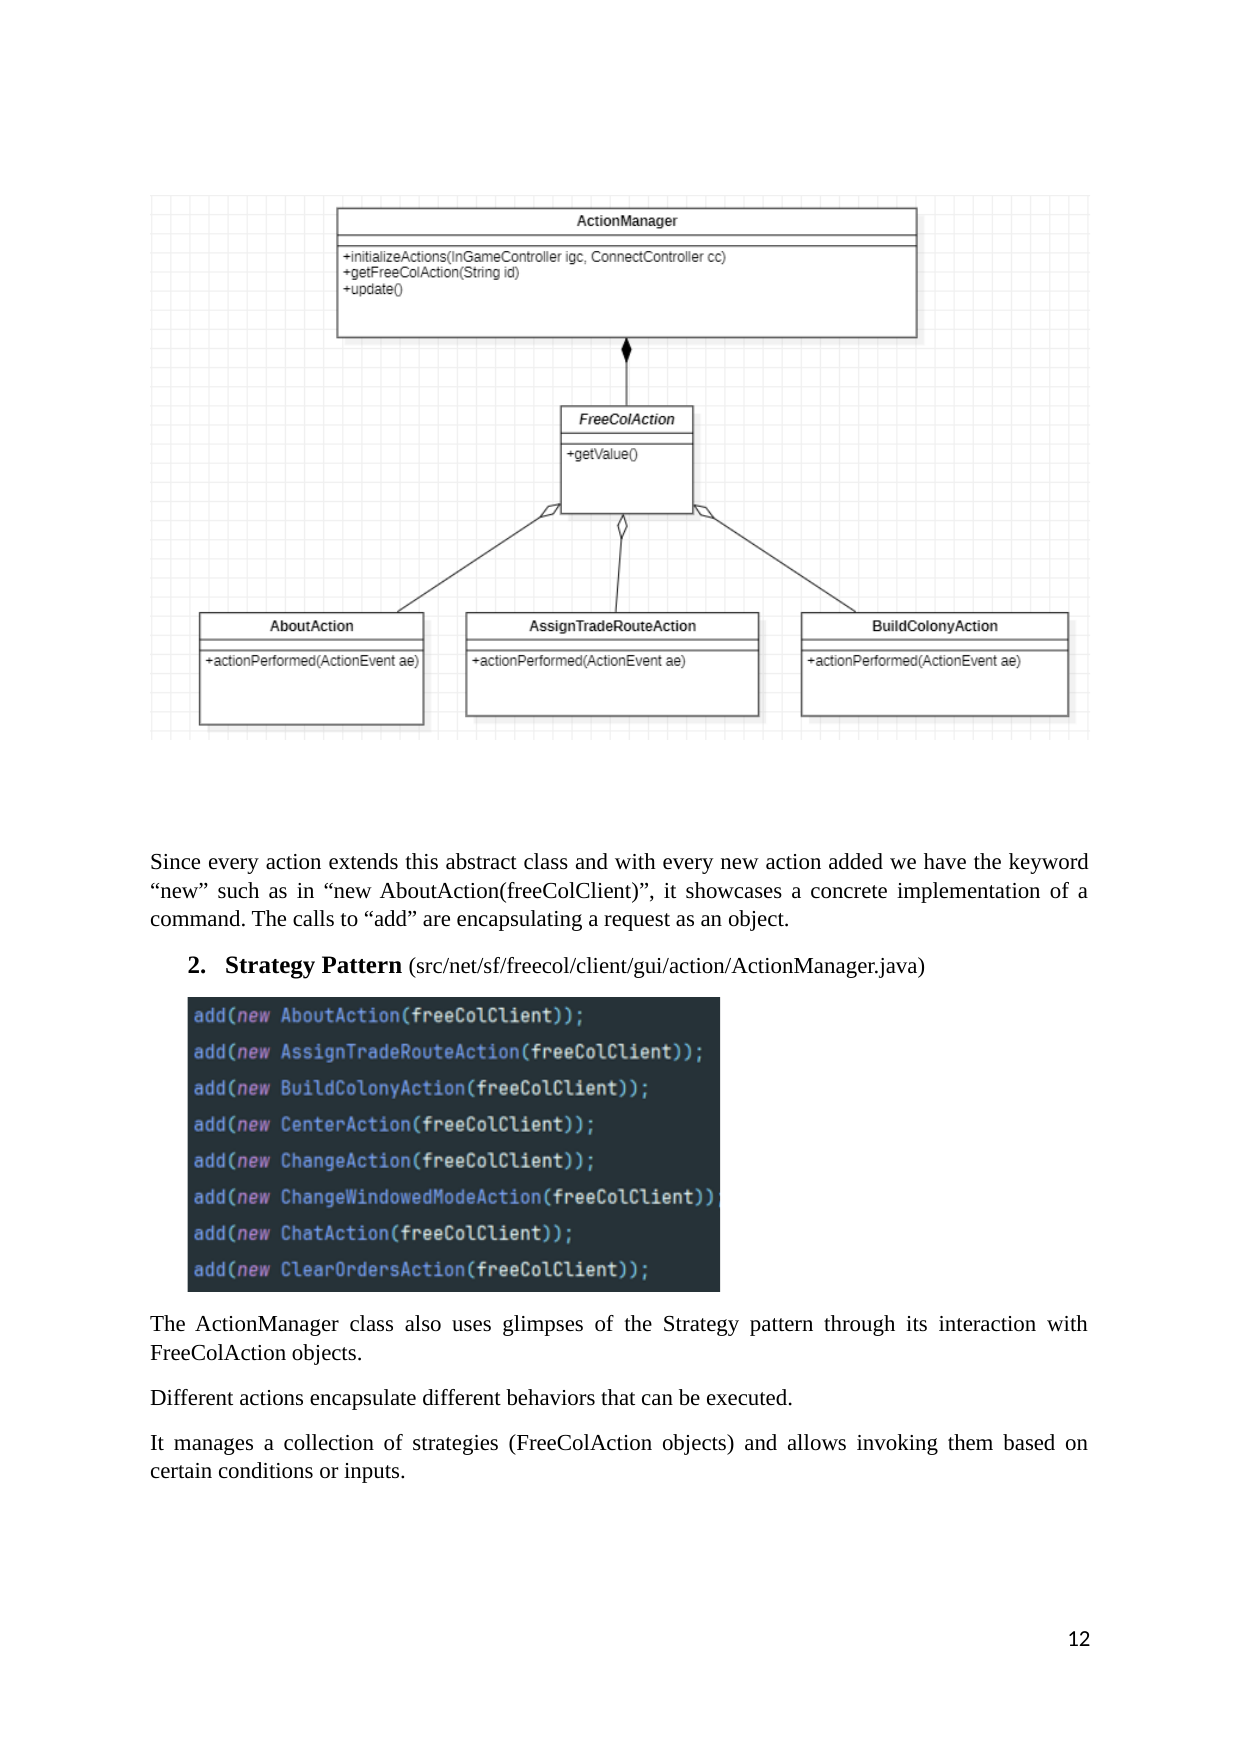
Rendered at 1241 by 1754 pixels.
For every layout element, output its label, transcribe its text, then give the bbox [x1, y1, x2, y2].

text Since every action extends this abstract class and with every new action added we have the keyword “new” such as in “new AboutAction(freeColClient)”, it showcases a concrete implementation of a command. The calls to “add” are encapsulating a request as an object. [150, 848, 1090, 931]
picture [150, 195, 1091, 740]
text Different actions encapsulate different behaviors that can be executed. [150, 1384, 1090, 1410]
picture [187, 997, 721, 1292]
text It manages a collection of strategies (FreeColAction objects) and allows invoking them based on certain conditions or inputs. [150, 1429, 1090, 1484]
text The ActionManager class also uses glimpses of the Strategy pattern through its interaction with FreeColAction objects. [150, 1311, 1090, 1365]
list Strategy Pattern (src/net/sf/freecol/client/gui/action/ActionManager.java) [187, 950, 1090, 979]
